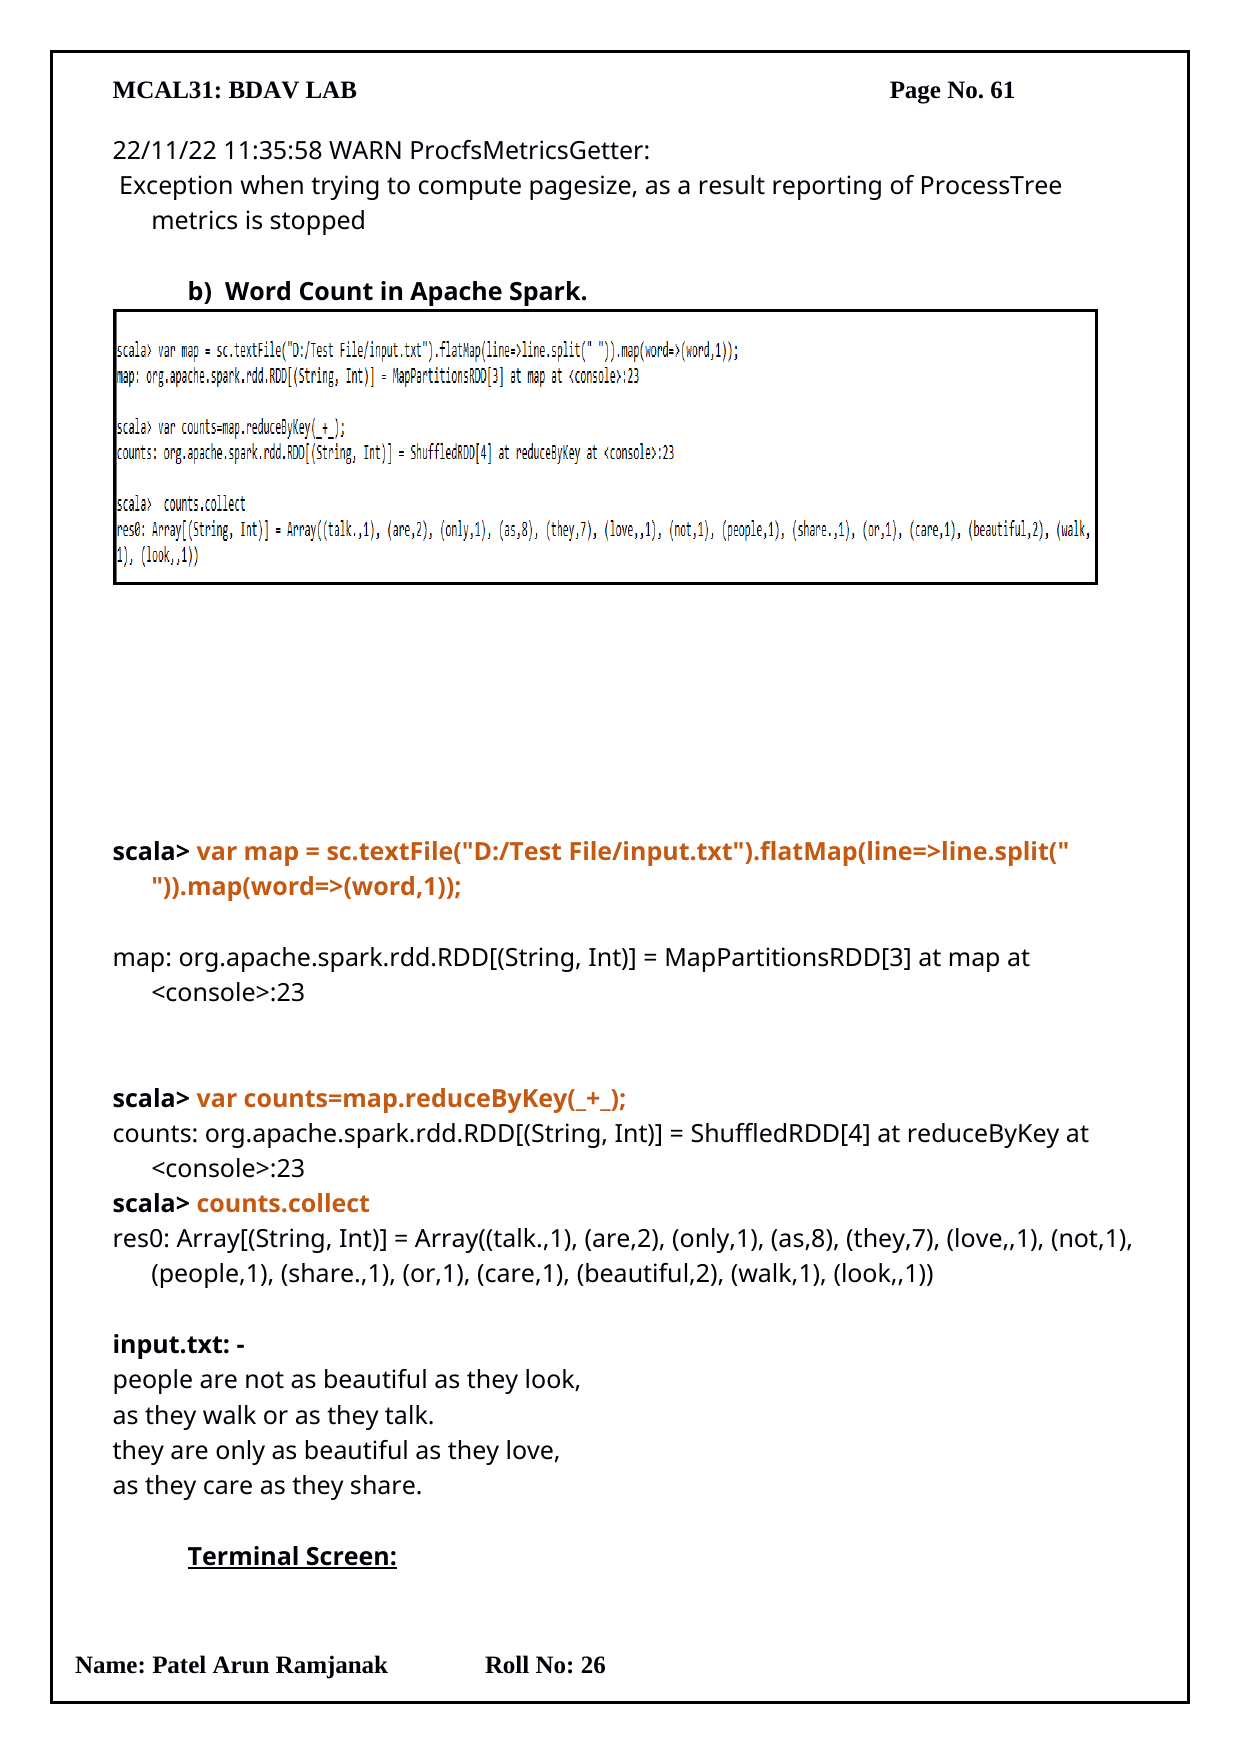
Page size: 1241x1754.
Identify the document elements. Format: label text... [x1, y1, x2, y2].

text as they walk or as they talk. [112, 1397, 1150, 1431]
text scala> counts.collect [112, 1186, 1150, 1220]
text Exception when trying to compute pagesize, as a result reporting of ProcessTree metrics is stopped [112, 168, 1150, 237]
text scala> var counts=map.reduceByKey(_+_); [112, 1080, 1150, 1114]
text scala> var map = sc.textFile("D:/Test File/input.txt").flatMap(line=>line.split(" ")).map(word=>(word,1)); [112, 834, 1150, 903]
text map: org.apache.spark.rdd.RDD[(String, Int)] = MapPartitionsRDD[3] at map at <console>:23 [112, 939, 1150, 1008]
text they are only as beautiful as they love, [112, 1433, 1150, 1467]
text counts: org.apache.spark.rdd.RDD[(String, Int)] = ShuffledRDD[4] at reduceByKey at <console>:23 [112, 1116, 1150, 1184]
text as they care as they share. [112, 1468, 1150, 1502]
picture [116, 312, 1095, 582]
text Terminal Screen: [187, 1539, 1150, 1573]
text 22/11/22 11:35:58 WARN ProcfsMetricsGetter: [112, 132, 1150, 167]
list Word Count in Apache Spark. [187, 273, 1150, 307]
text input.txt: - [112, 1327, 1150, 1361]
text people are not as beautiful as they look, [112, 1362, 1150, 1396]
text res0: Array[(String, Int)] = Array((talk.,1), (are,2), (only,1), (as,8), (they,7), (love,,1), (not,1), (people,1), (share.,1), (or,1), (care,1), (beautiful,2), (walk,1), (look,,1)) [112, 1221, 1150, 1290]
